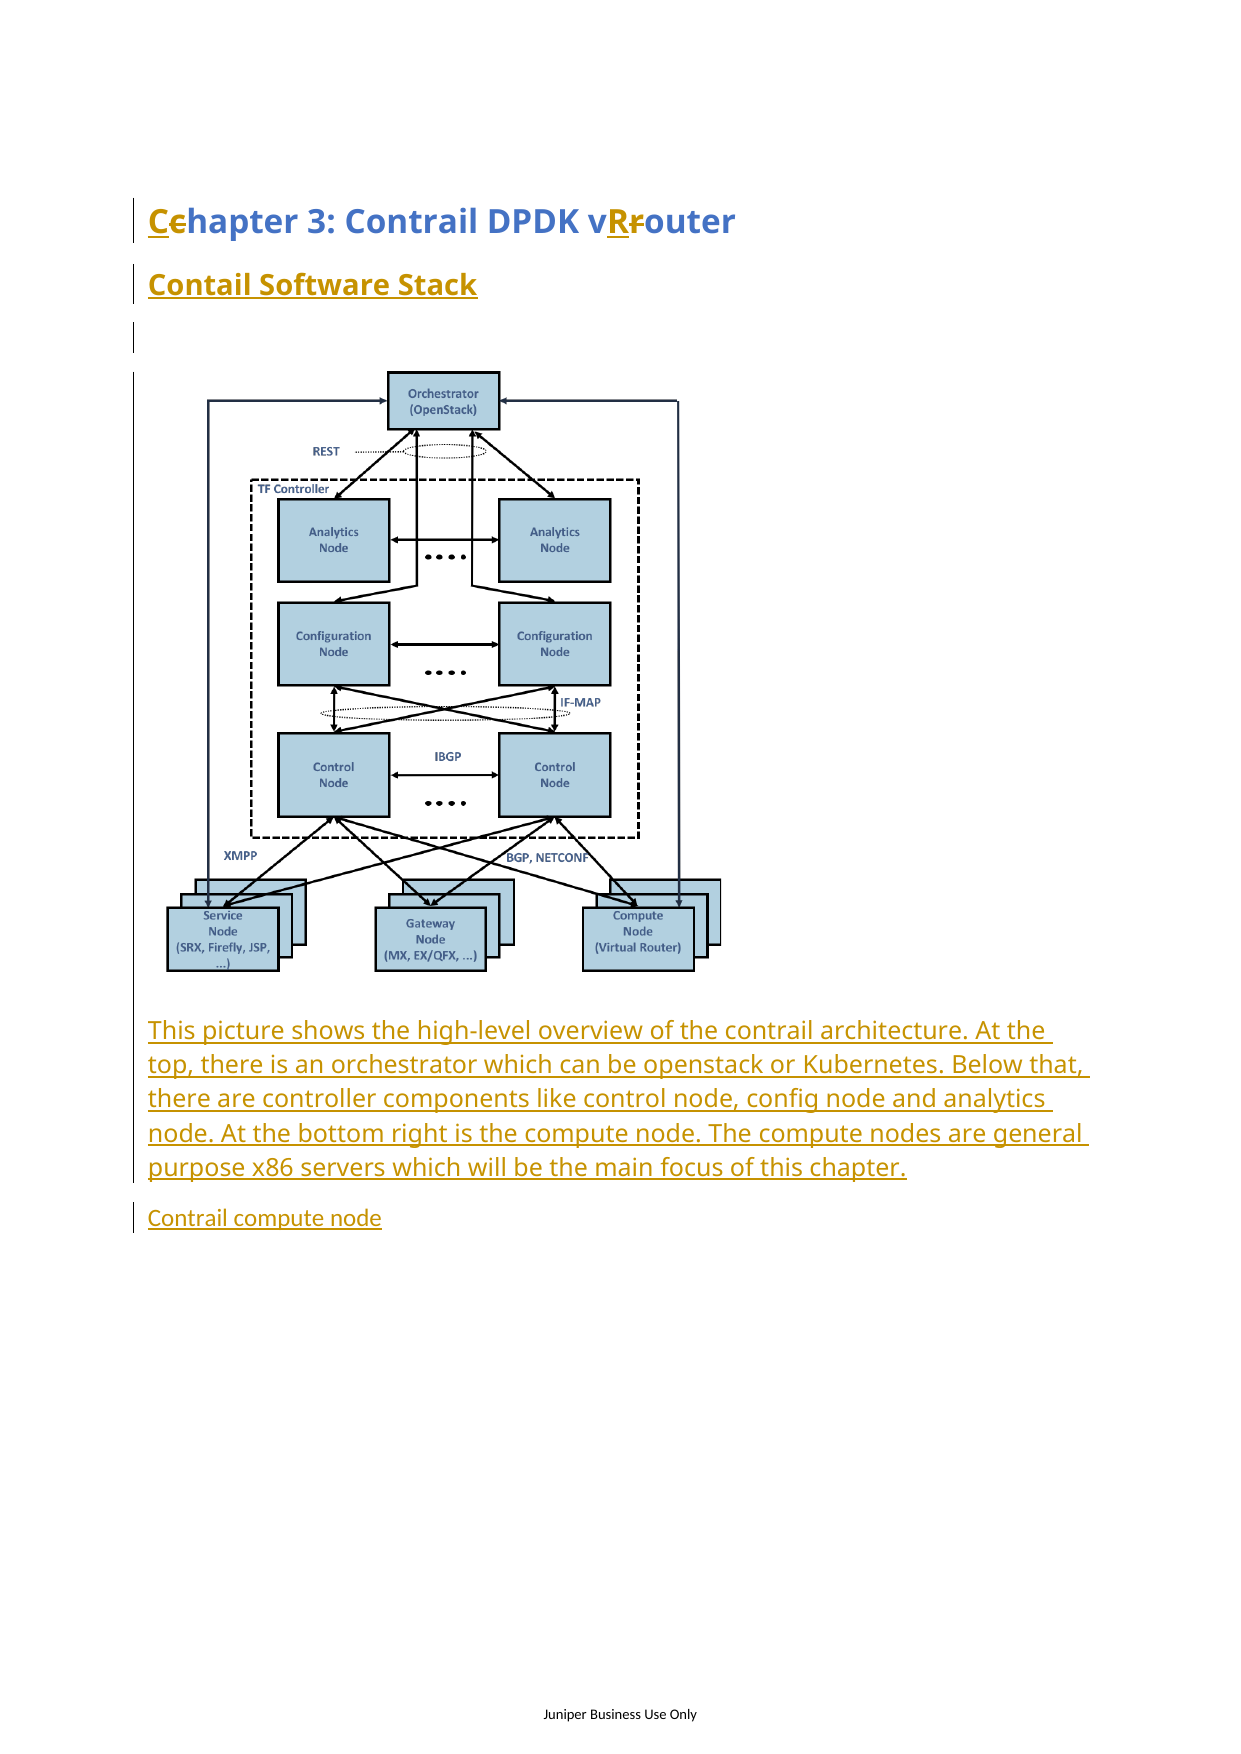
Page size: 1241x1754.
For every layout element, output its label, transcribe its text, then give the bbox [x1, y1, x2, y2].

subtitle hapter 3: Contrail DPDK vouter [148, 198, 1093, 243]
